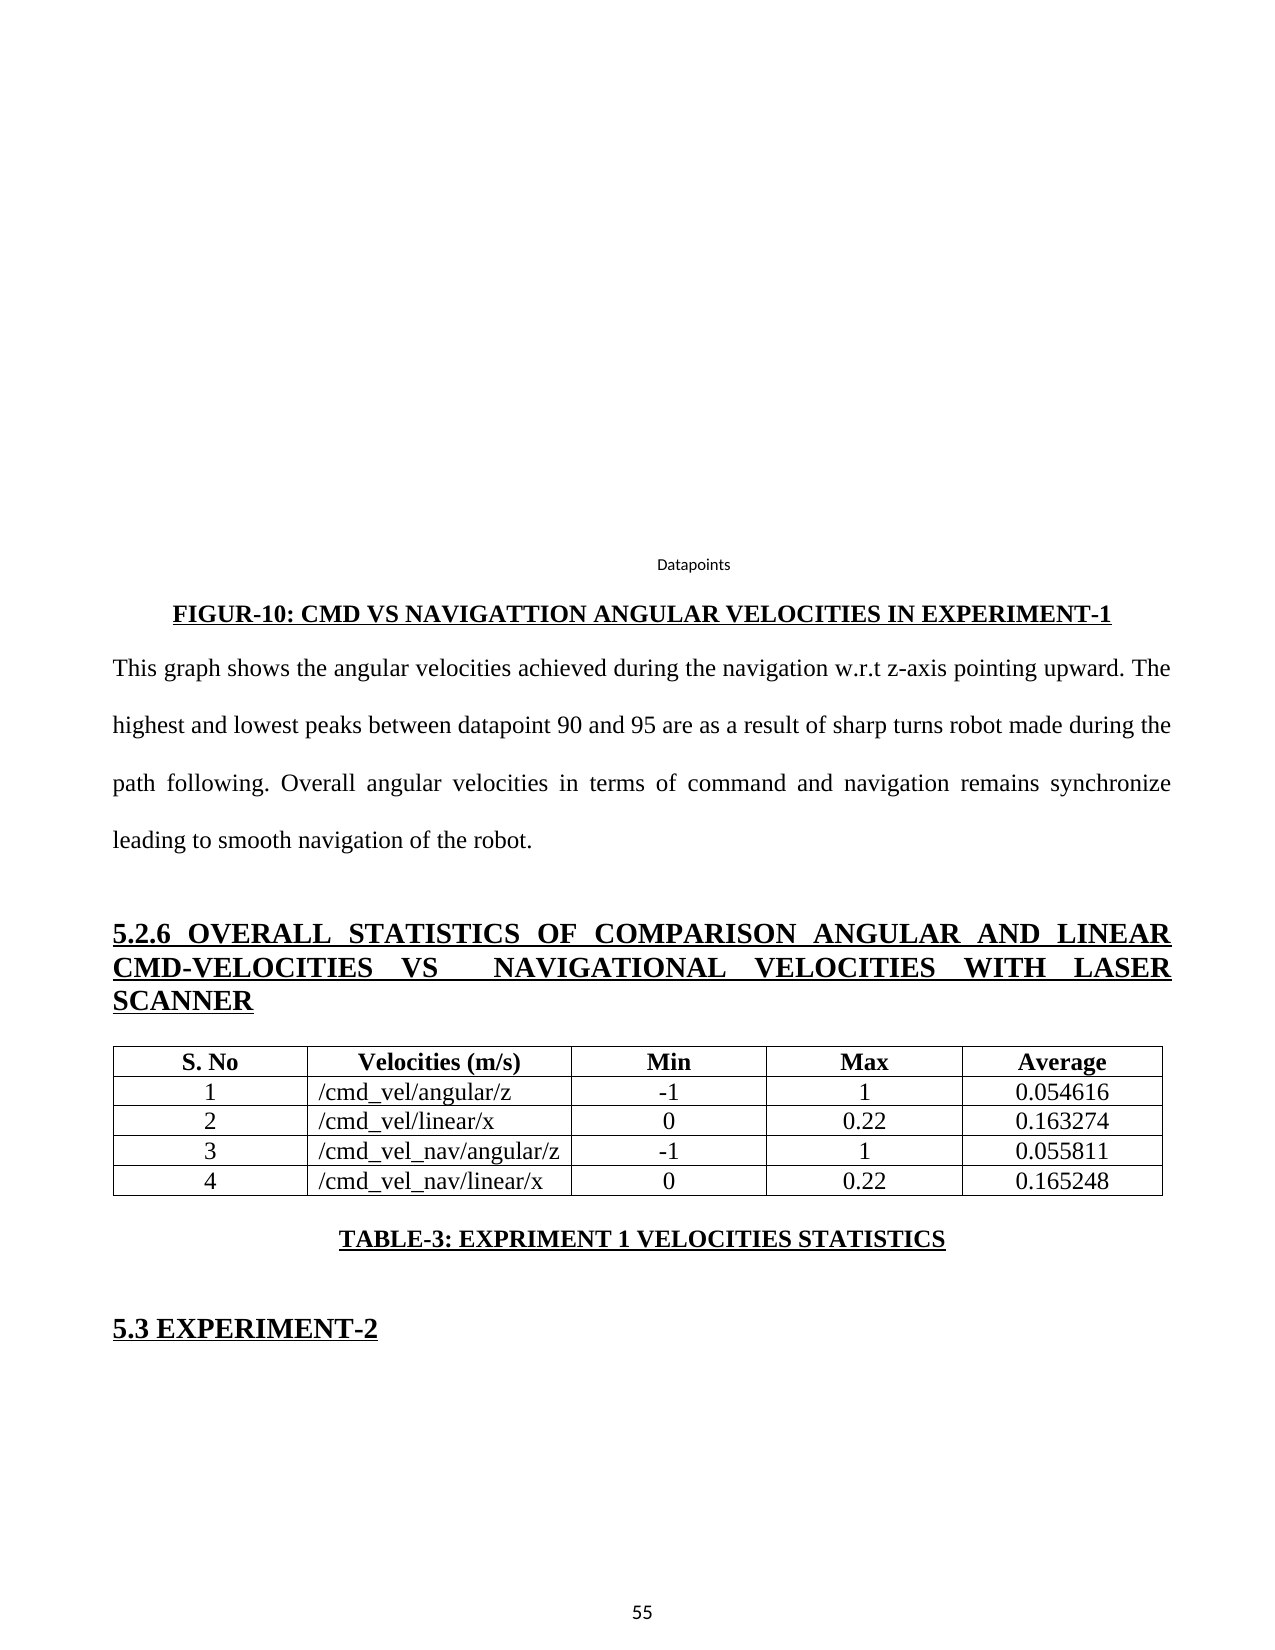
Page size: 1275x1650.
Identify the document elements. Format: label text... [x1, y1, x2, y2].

table_cell 0.055811 [963, 1136, 1162, 1165]
text FIGUR-10: CMD VS NAVIGATTION ANGULAR VELOCITIES IN EXPERIMENT-1 [112, 599, 1172, 627]
table_cell 0 [572, 1106, 766, 1135]
table_cell 3 [114, 1136, 307, 1165]
table_cell 0.163274 [963, 1106, 1162, 1135]
table_cell 0 [572, 1166, 766, 1195]
table_cell /cmd_vel_nav/angular/z [308, 1136, 571, 1165]
text This graph shows the angular velocities achieved during the navigation w.r.t z-axis pointing upward. The highest and lowest peaks between datapoint 90 and 95 are as a result of sharp turns robot made during the path following. Overall angular velocities in terms of command and navigation remains synchronize leading to smooth navigation of the robot. [112, 653, 1172, 854]
table_header Velocities (m/s) [308, 1047, 571, 1076]
table_cell 0.22 [767, 1106, 962, 1135]
table_cell -1 [572, 1077, 766, 1105]
table_cell 2 [114, 1106, 307, 1135]
table_cell 1 [767, 1077, 962, 1105]
table_cell 1 [114, 1077, 307, 1105]
table_cell /cmd_vel/linear/x [308, 1106, 571, 1135]
table_cell 4 [114, 1166, 307, 1195]
table_cell 0.054616 [963, 1077, 1162, 1105]
table_cell 1 [767, 1136, 962, 1165]
table_cell 0.22 [767, 1166, 962, 1195]
table_cell /cmd_vel_nav/linear/x [308, 1166, 571, 1195]
table_header S. No [114, 1047, 307, 1076]
table_header Min [572, 1047, 766, 1076]
text 5.2.6 OVERALL STATISTICS OF COMPARISON ANGULAR AND LINEAR CMD-VELOCITIES VS NAVIGATIONAL VELOCITIES WITH LASER SCANNER [112, 946, 1172, 979]
text 5.2.6 OVERALL STATISTICS OF COMPARISON ANGULAR AND LINEAR CMD-VELOCITIES VS NAVIGATIONAL VELOCITIES WITH LASER SCANNER [112, 980, 1172, 1017]
text TABLE-3: EXPRIMENT 1 VELOCITIES STATISTICS [112, 1224, 1172, 1253]
table_header Max [767, 1047, 962, 1076]
text 5.2.6 OVERALL STATISTICS OF COMPARISON ANGULAR AND LINEAR CMD-VELOCITIES VS NAVIGATIONAL VELOCITIES WITH LASER SCANNER [112, 916, 1172, 945]
text 5.3 EXPERIMENT-2 [112, 1311, 1172, 1344]
table_cell -1 [572, 1136, 766, 1165]
table_cell /cmd_vel/angular/z [308, 1077, 571, 1105]
table_header Average [963, 1047, 1162, 1076]
table_cell 0.165248 [963, 1166, 1162, 1195]
